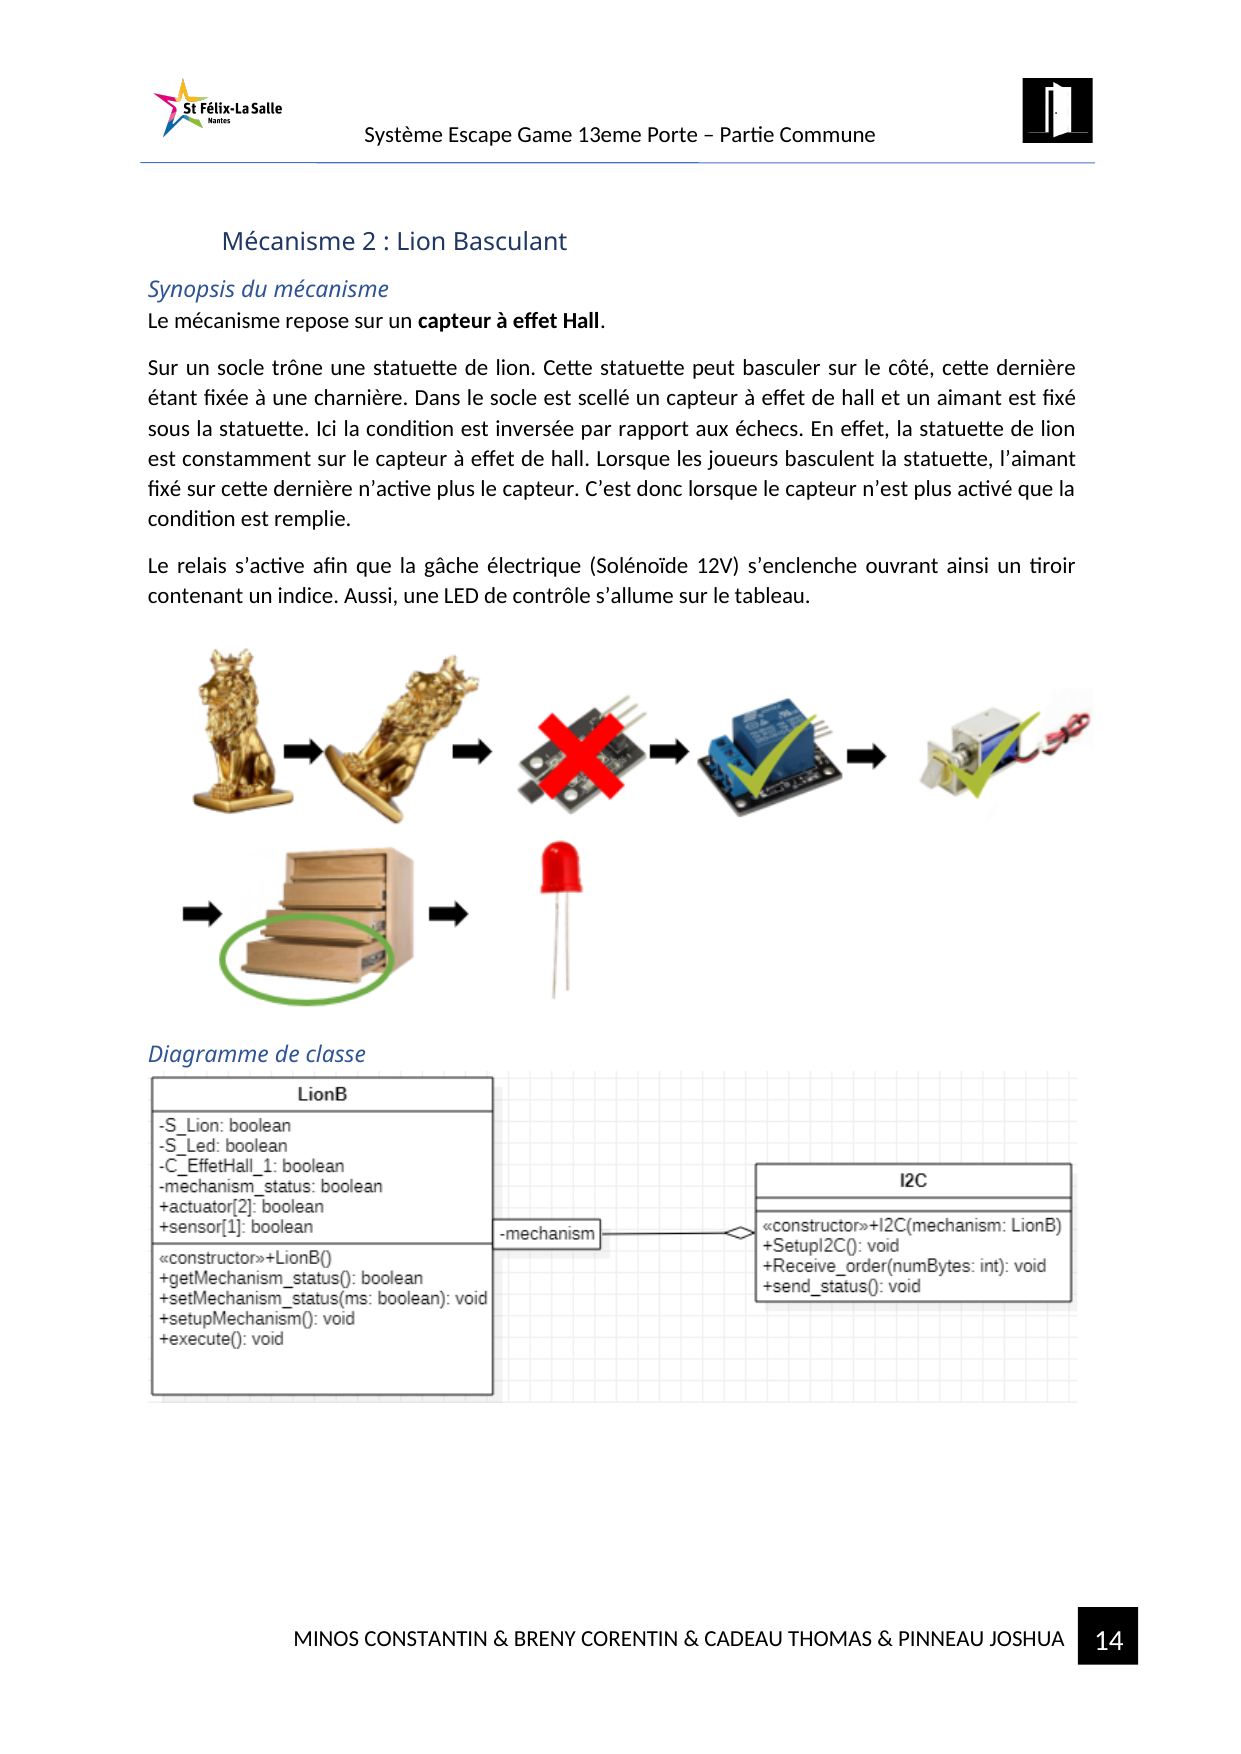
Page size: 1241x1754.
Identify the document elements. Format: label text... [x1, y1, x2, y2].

subtitle Diagramme de classe [148, 1038, 1078, 1069]
text Le relais s’active afin que la gâche électrique (Solénoïde 12V) s’enclenche ouvrant ainsi un tiroir contenant un indice. Aussi, une LED de contrôle s’allume sur le tableau. [148, 551, 1078, 609]
picture [147, 73, 290, 142]
text Sur un socle trône une statuette de lion. Cette statuette peut basculer sur le côté, cette dernière étant fixée à une charnière. Dans le socle est scellé un capteur à effet de hall et un aimant est fixé sous la statuette. Ici la condition est inversée par rapport aux échecs. En effet, la statuette de lion est constamment sur le capteur à effet de hall. Lorsque les joueurs basculent la statuette, l’aimant fixé sur cette dernière n’active plus le capteur. C’est donc lorsque le capteur n’est plus activé que la condition est remplie. [148, 353, 1078, 532]
subtitle Mécanisme 2 : Lion Basculant [221, 223, 1078, 257]
picture [147, 628, 1125, 1019]
text Le mécanisme repose sur un capteur à effet Hall. [148, 306, 1078, 334]
picture [147, 1071, 1078, 1403]
subtitle Synopsis du mécanisme [148, 273, 1078, 304]
picture [1022, 78, 1093, 143]
